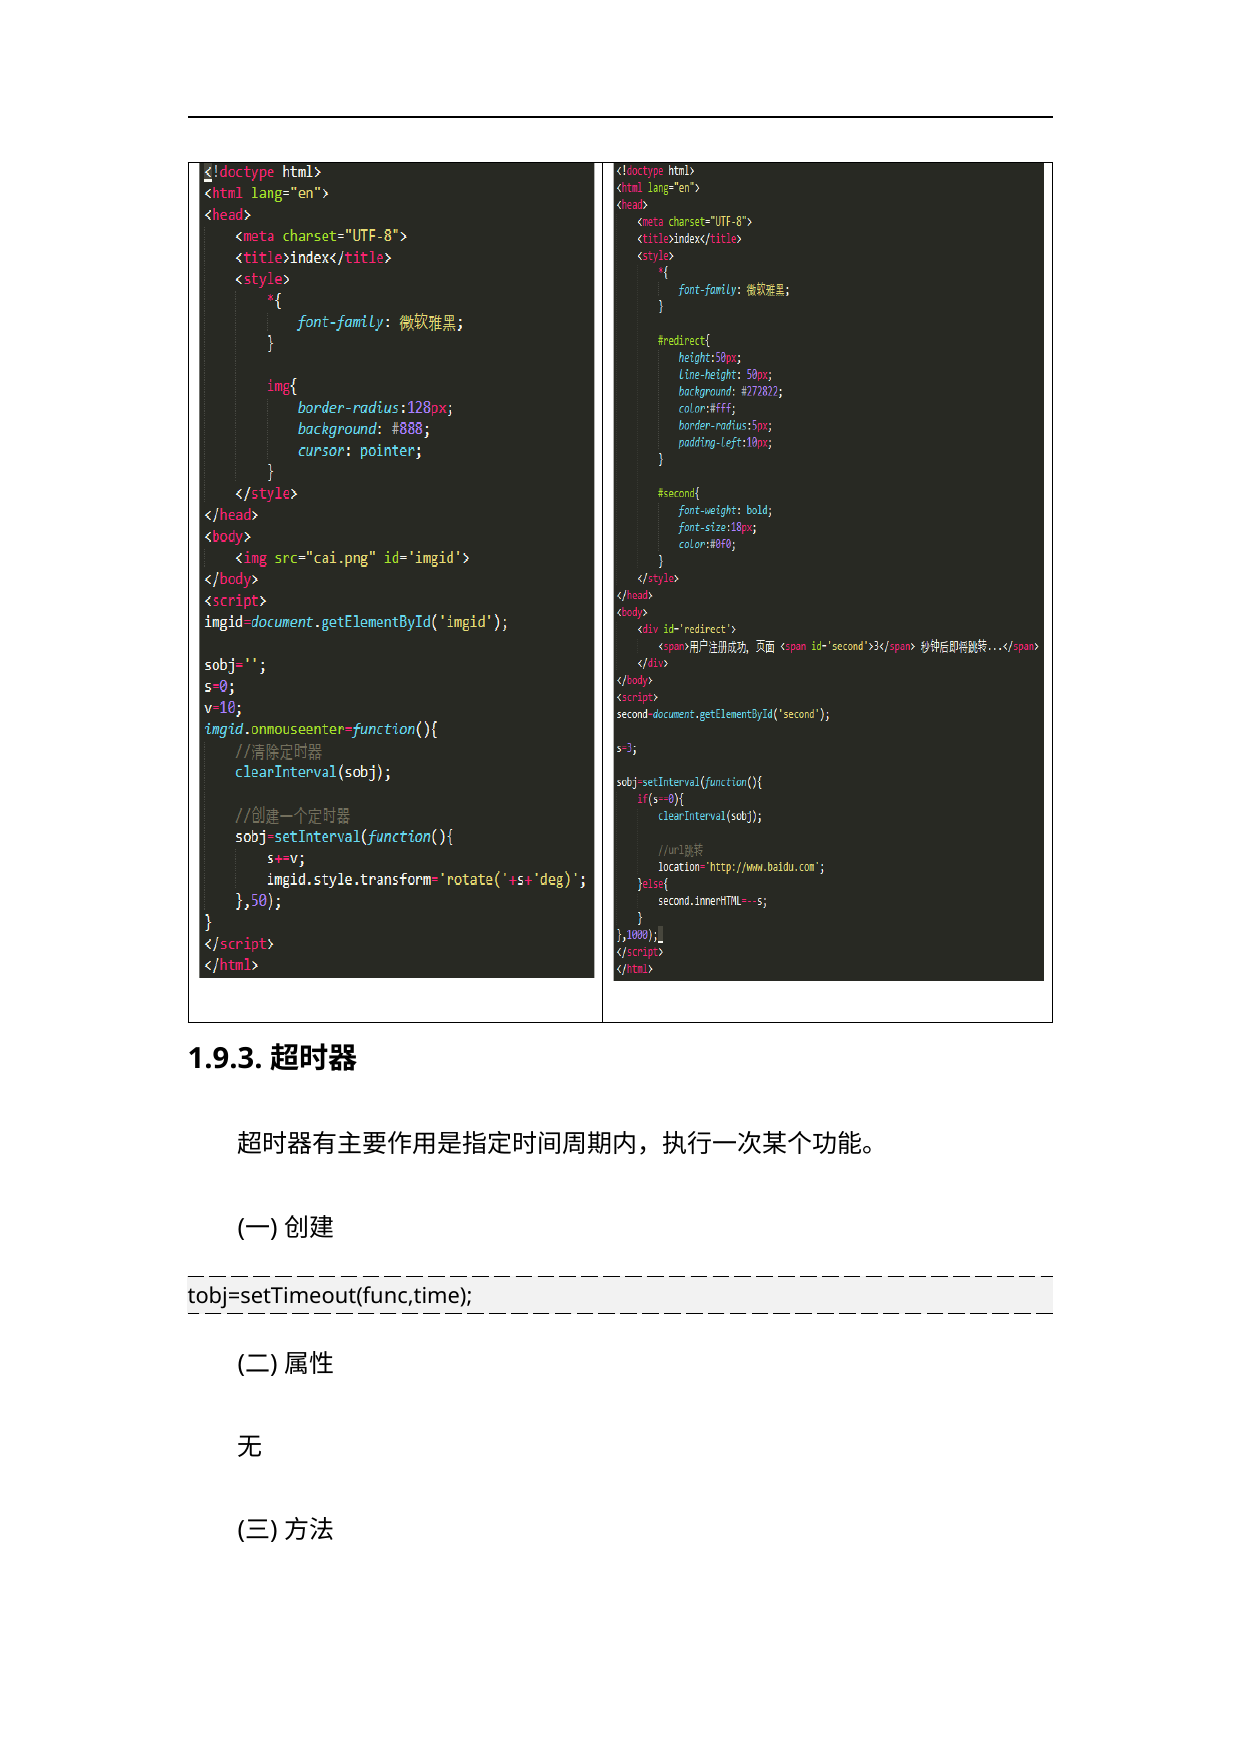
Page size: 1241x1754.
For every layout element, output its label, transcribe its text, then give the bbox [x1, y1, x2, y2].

text 超时器有主要作用是指定时间周期内，执行一次某个功能。 [187, 1109, 1053, 1174]
picture [199, 163, 595, 978]
text tobj=setTimeout(func,time); [187, 1276, 1053, 1314]
text 方法 [237, 1496, 1053, 1561]
picture [613, 163, 1044, 981]
table_cell [603, 163, 1052, 1022]
list 创建 [237, 1193, 1053, 1258]
text 属性 [237, 1329, 1053, 1394]
text 无 [187, 1412, 1053, 1477]
table_cell [189, 163, 602, 1022]
subtitle 超时器 [187, 1023, 1053, 1088]
